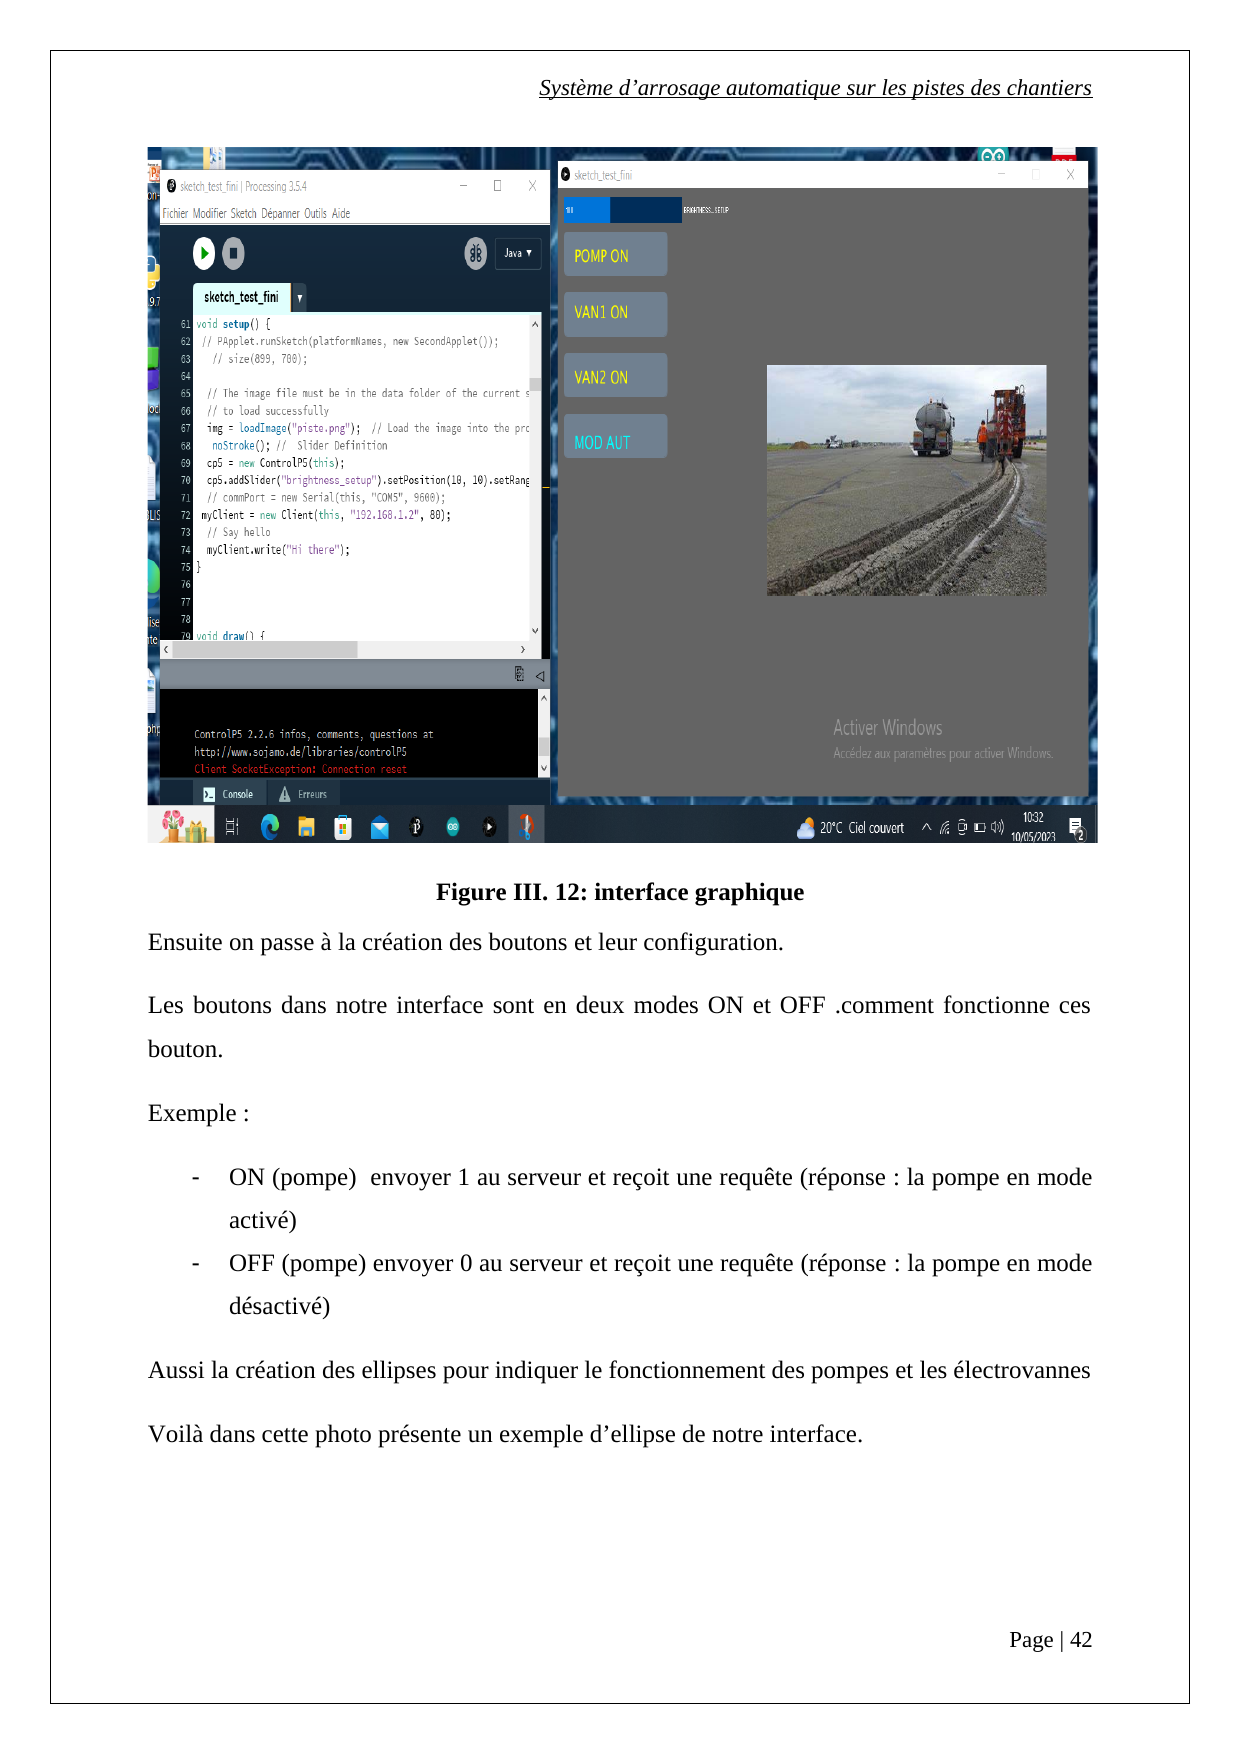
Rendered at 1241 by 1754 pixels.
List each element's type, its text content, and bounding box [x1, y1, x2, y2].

text Les boutons dans notre interface sont en deux modes ON et OFF .comment fonctionne ces bouton. [148, 991, 1093, 1062]
text Exemple : [148, 1098, 1093, 1126]
text Voilà dans cette photo présente un exemple d’ellipse de notre interface. [148, 1419, 1093, 1448]
text Aussi la création des ellipses pour indiquer le fonctionnement des pompes et les électrovannes [148, 1355, 1093, 1384]
list OFF (pompe) envoyer 0 au serveur et reçoit une requête (réponse : la pompe en mode désactivé) [191, 1248, 1093, 1320]
picture [147, 147, 1098, 843]
list ON (pompe) envoyer 1 au serveur et reçoit une requête (réponse : la pompe en mode activé) [191, 1162, 1093, 1233]
text Ensuite on passe à la création des boutons et leur configuration. [148, 927, 1093, 955]
